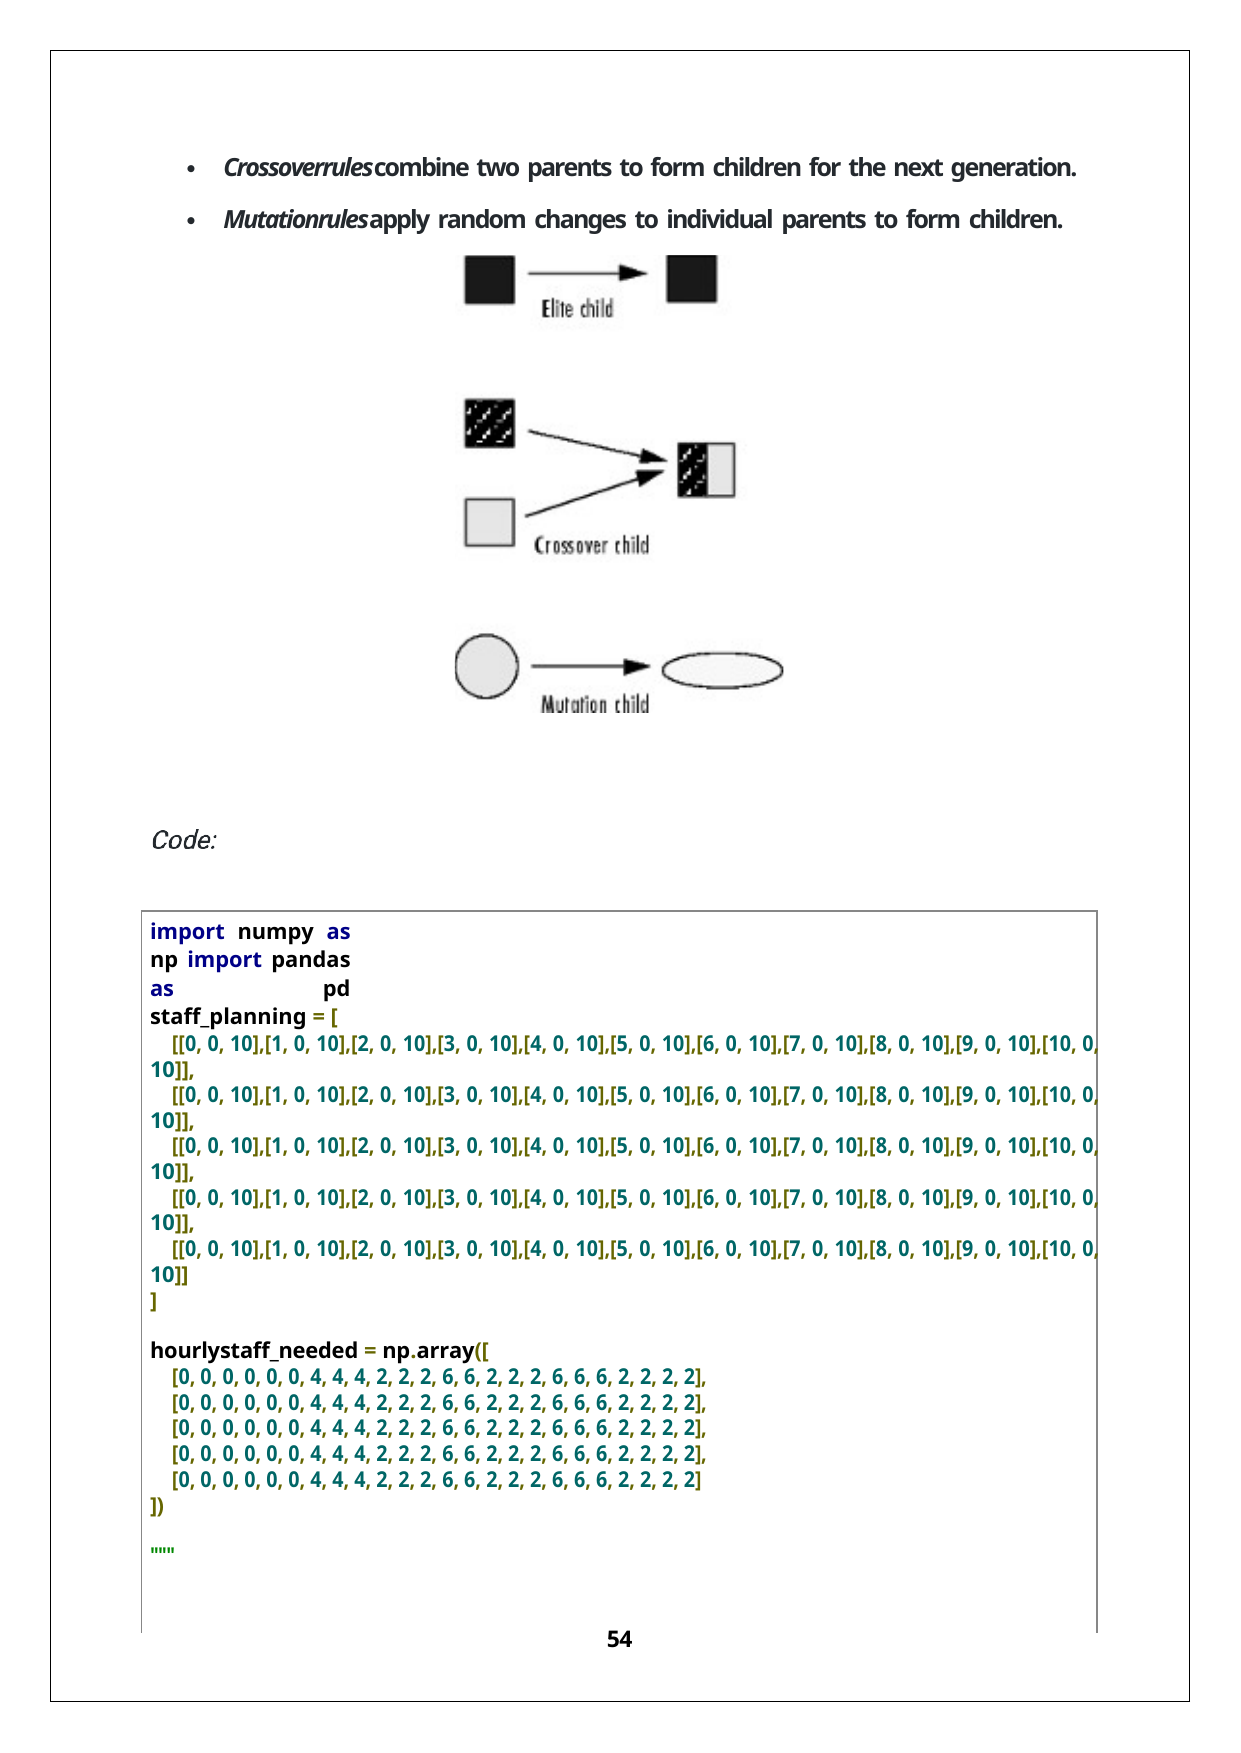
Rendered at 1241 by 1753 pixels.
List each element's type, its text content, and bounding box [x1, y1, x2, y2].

text 10]], [150, 1108, 1111, 1133]
text 10]], [150, 1159, 1111, 1185]
text [0, 0, 0, 0, 0, 0, 4, 4, 4, 2, 2, 2, 6, 6, 2, 2, 2, 6, 6, 6, 2, 2, 2, 2], [172, 1441, 1111, 1467]
text [0, 0, 0, 0, 0, 0, 4, 4, 4, 2, 2, 2, 6, 6, 2, 2, 2, 6, 6, 6, 2, 2, 2, 2], [172, 1390, 1111, 1415]
text [0, 0, 0, 0, 0, 0, 4, 4, 4, 2, 2, 2, 6, 6, 2, 2, 2, 6, 6, 6, 2, 2, 2, 2], [172, 1415, 1111, 1441]
text 10]], [150, 1057, 1111, 1082]
text [[0, 0, 10],[1, 0, 10],[2, 0, 10],[3, 0, 10],[4, 0, 10],[5, 0, 10],[6, 0, 10],[7, 0, 10],[8, 0, 10],[9, 0, 10],[10, 0, [172, 1236, 1111, 1262]
text import numpy as np import pandas as pd staff_planning = [ [150, 916, 350, 1031]
text [[0, 0, 10],[1, 0, 10],[2, 0, 10],[3, 0, 10],[4, 0, 10],[5, 0, 10],[6, 0, 10],[7, 0, 10],[8, 0, 10],[9, 0, 10],[10, 0, [172, 1082, 1111, 1108]
text """ [150, 1543, 1111, 1569]
text hourlystaff_needed = np.array([ [150, 1338, 1111, 1364]
text [[0, 0, 10],[1, 0, 10],[2, 0, 10],[3, 0, 10],[4, 0, 10],[5, 0, 10],[6, 0, 10],[7, 0, 10],[8, 0, 10],[9, 0, 10],[10, 0, [172, 1133, 1111, 1159]
text 10]] [150, 1262, 1111, 1287]
text ] [150, 1287, 1111, 1313]
picture [152, 829, 217, 849]
text [[0, 0, 10],[1, 0, 10],[2, 0, 10],[3, 0, 10],[4, 0, 10],[5, 0, 10],[6, 0, 10],[7, 0, 10],[8, 0, 10],[9, 0, 10],[10, 0, [172, 1185, 1111, 1210]
text [0, 0, 0, 0, 0, 0, 4, 4, 4, 2, 2, 2, 6, 6, 2, 2, 2, 6, 6, 6, 2, 2, 2, 2] [172, 1467, 1111, 1492]
list Mutationrulesapply random changes to individual parents to form children. [187, 201, 1111, 236]
text [[0, 0, 10],[1, 0, 10],[2, 0, 10],[3, 0, 10],[4, 0, 10],[5, 0, 10],[6, 0, 10],[7, 0, 10],[8, 0, 10],[9, 0, 10],[10, 0, [172, 1031, 1111, 1057]
text ]) [150, 1492, 1111, 1518]
text 10]], [150, 1210, 1111, 1236]
picture [454, 255, 784, 713]
list Crossoverrulescombine two parents to form children for the next generation. [187, 149, 1111, 183]
text [0, 0, 0, 0, 0, 0, 4, 4, 4, 2, 2, 2, 6, 6, 2, 2, 2, 6, 6, 6, 2, 2, 2, 2], [172, 1364, 1111, 1390]
